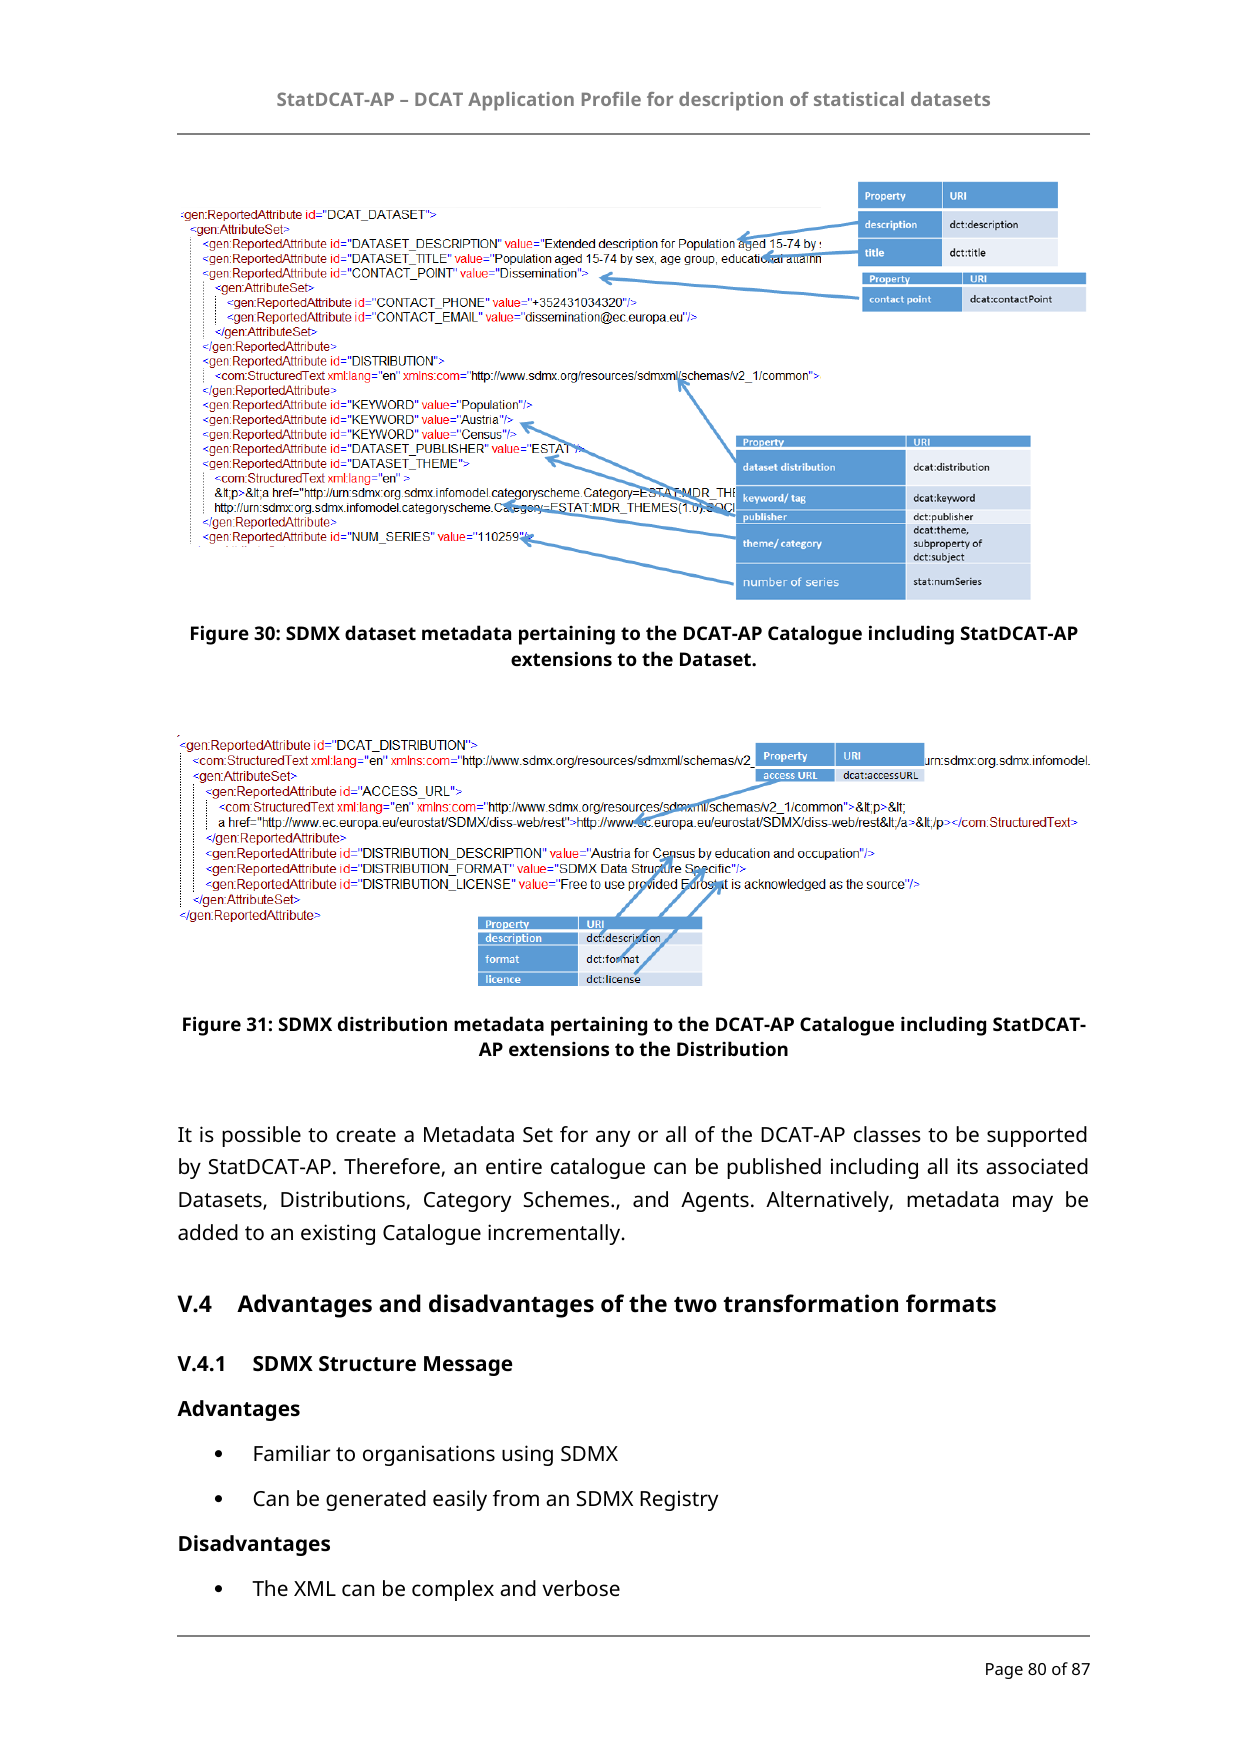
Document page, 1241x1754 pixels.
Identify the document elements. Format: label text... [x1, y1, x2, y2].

picture [177, 177, 1091, 604]
list Can be generated easily from an SDMX Registry [215, 1484, 1090, 1512]
text SDMX Structure Message [177, 1349, 1090, 1377]
text Advantages [177, 1394, 1090, 1422]
text Advantages and disadvantages of the two transformation formats [177, 1288, 1090, 1319]
list The XML can be complex and verbose [215, 1574, 1090, 1603]
picture [177, 729, 1091, 995]
text It is possible to create a Metadata Set for any or all of the DCAT-AP classes to be supported by StatDCAT-AP. Therefore, an entire catalogue can be published including all its associated Datasets, Distributions, Category Schemes., and Agents. Alternatively, metadata may be added to an existing Catalogue incrementally. [177, 1120, 1090, 1246]
list Familiar to organisations using SDMX [215, 1439, 1090, 1467]
text Disadvantages [177, 1529, 1090, 1557]
